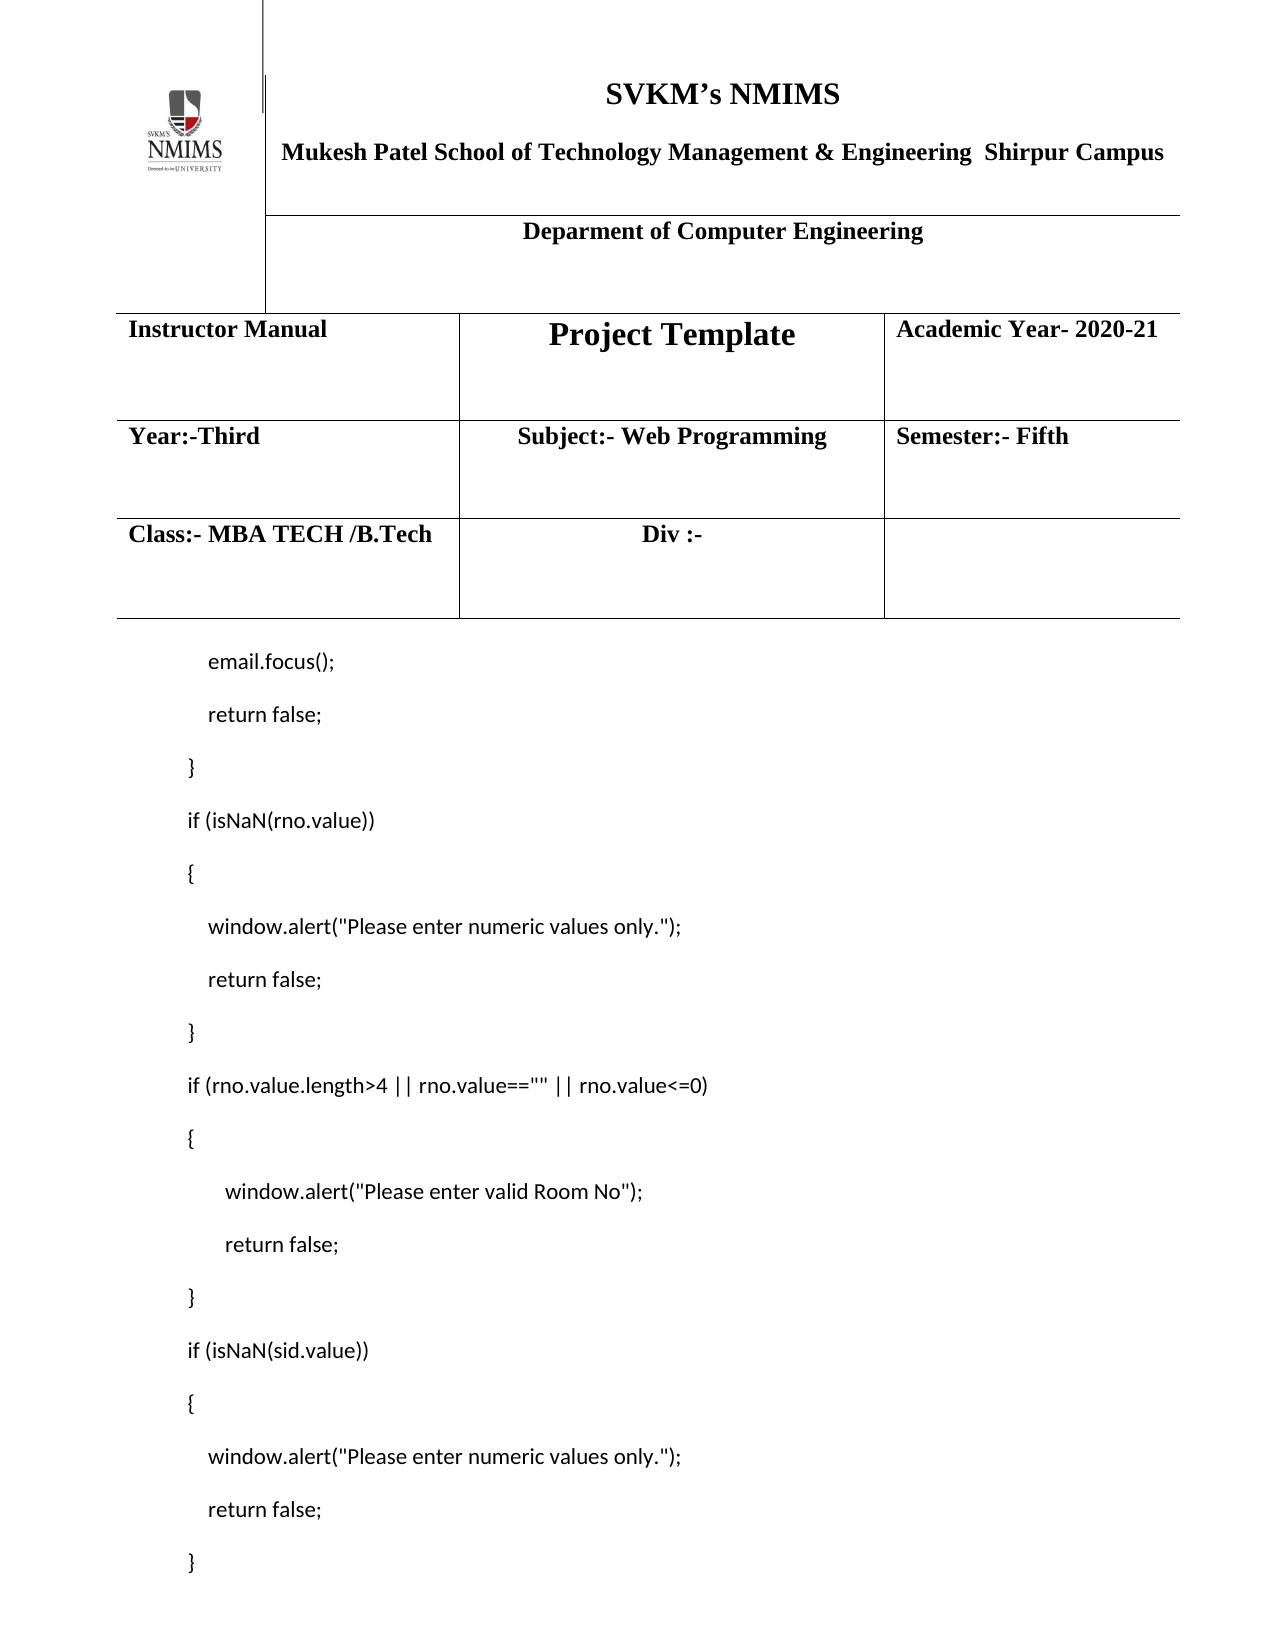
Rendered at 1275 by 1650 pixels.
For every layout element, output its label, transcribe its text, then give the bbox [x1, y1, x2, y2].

text return false; [187, 1495, 1125, 1523]
text window.alert("Please enter valid Room No"); [187, 1177, 1125, 1205]
text if (rno.value.length>4 || rno.value=="" || rno.value<=0) [187, 1071, 1125, 1099]
text { [187, 1124, 1125, 1152]
picture [141, 89, 226, 171]
text { [187, 859, 1125, 887]
text { [187, 1389, 1125, 1417]
text window.alert("Please enter numeric values only."); [187, 1442, 1125, 1470]
text } [187, 1283, 1125, 1311]
text } [187, 753, 1125, 781]
text return false; [187, 1230, 1125, 1258]
text return false; [187, 965, 1125, 993]
text } [187, 1548, 1125, 1576]
text if (isNaN(rno.value)) [187, 806, 1125, 834]
text if (isNaN(sid.value)) [187, 1336, 1125, 1364]
text } [187, 1018, 1125, 1046]
text return false; [187, 700, 1125, 728]
text email.focus(); [187, 647, 1125, 675]
text window.alert("Please enter numeric values only."); [187, 912, 1125, 940]
